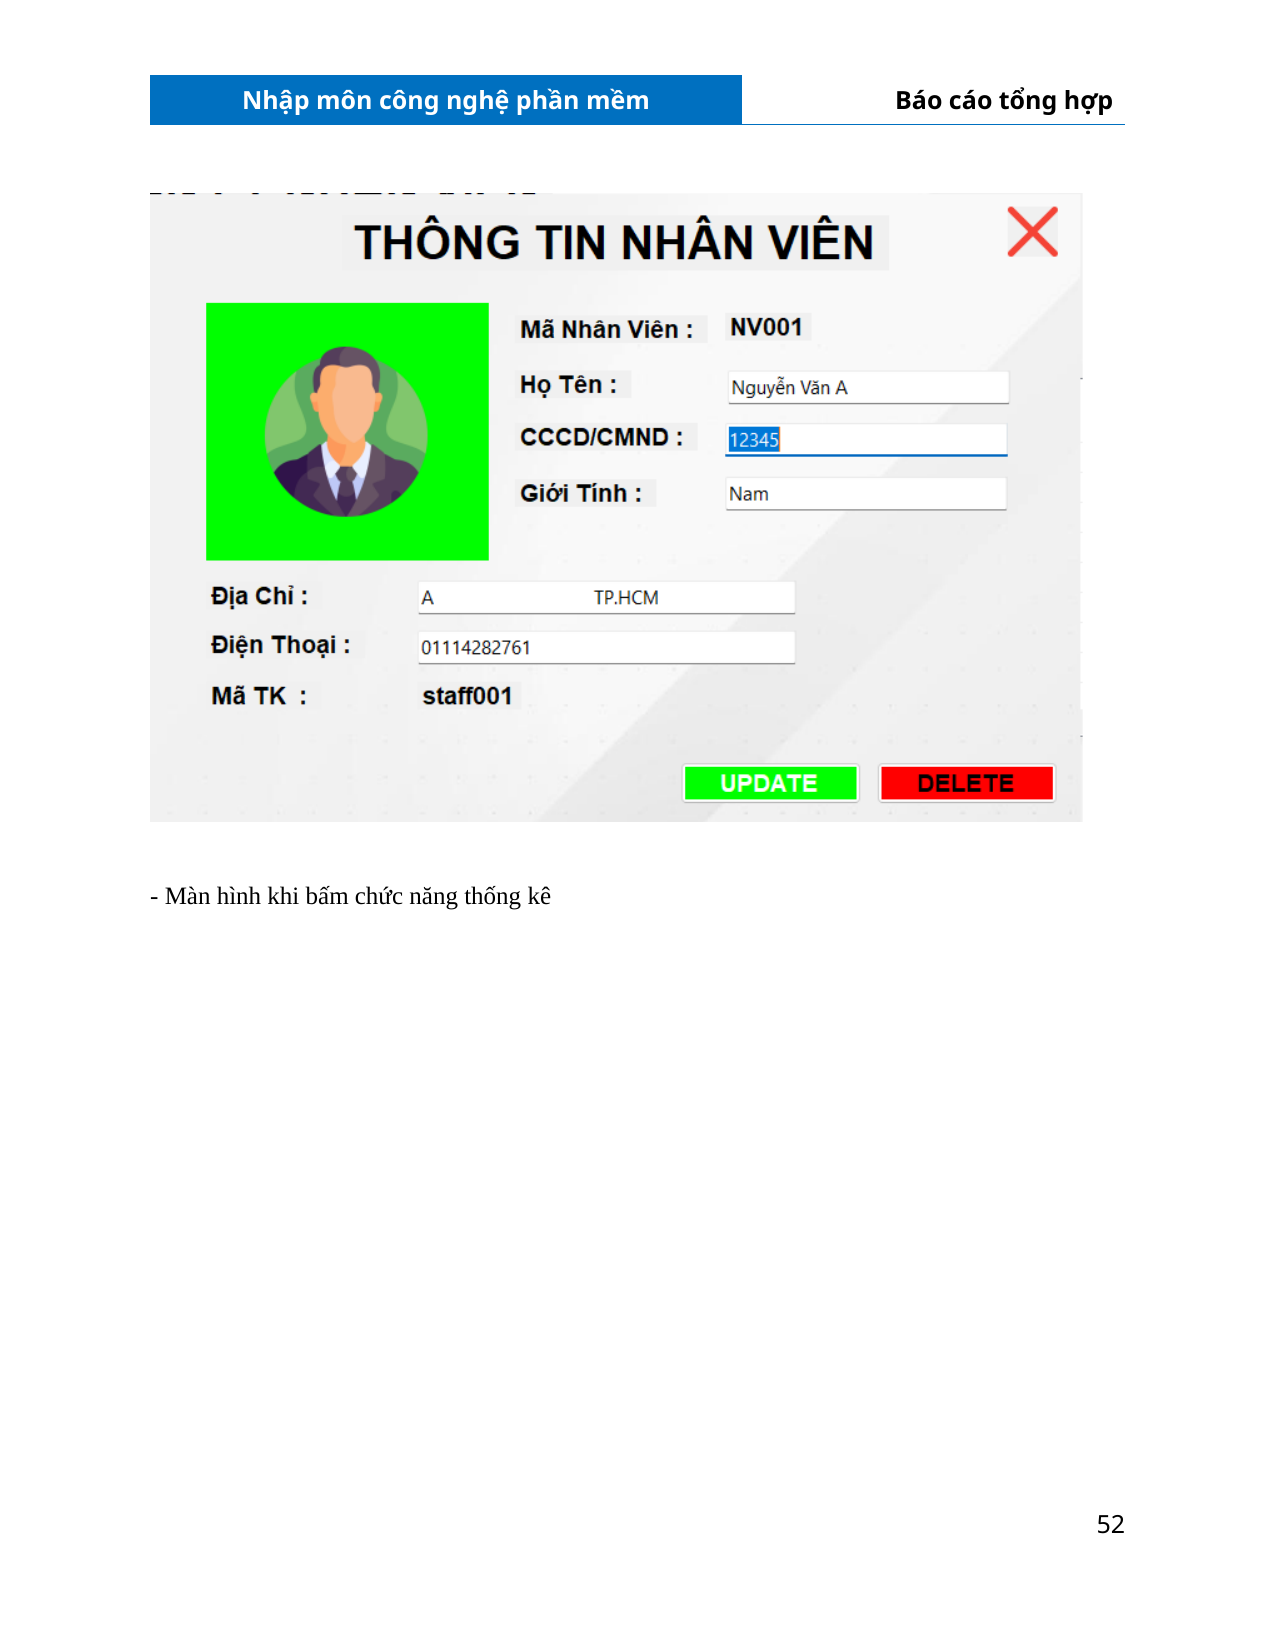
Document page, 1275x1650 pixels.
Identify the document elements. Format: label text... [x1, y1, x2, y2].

text - Màn hình khi bấm chức năng thống kê [150, 881, 1125, 910]
picture [150, 193, 1083, 822]
